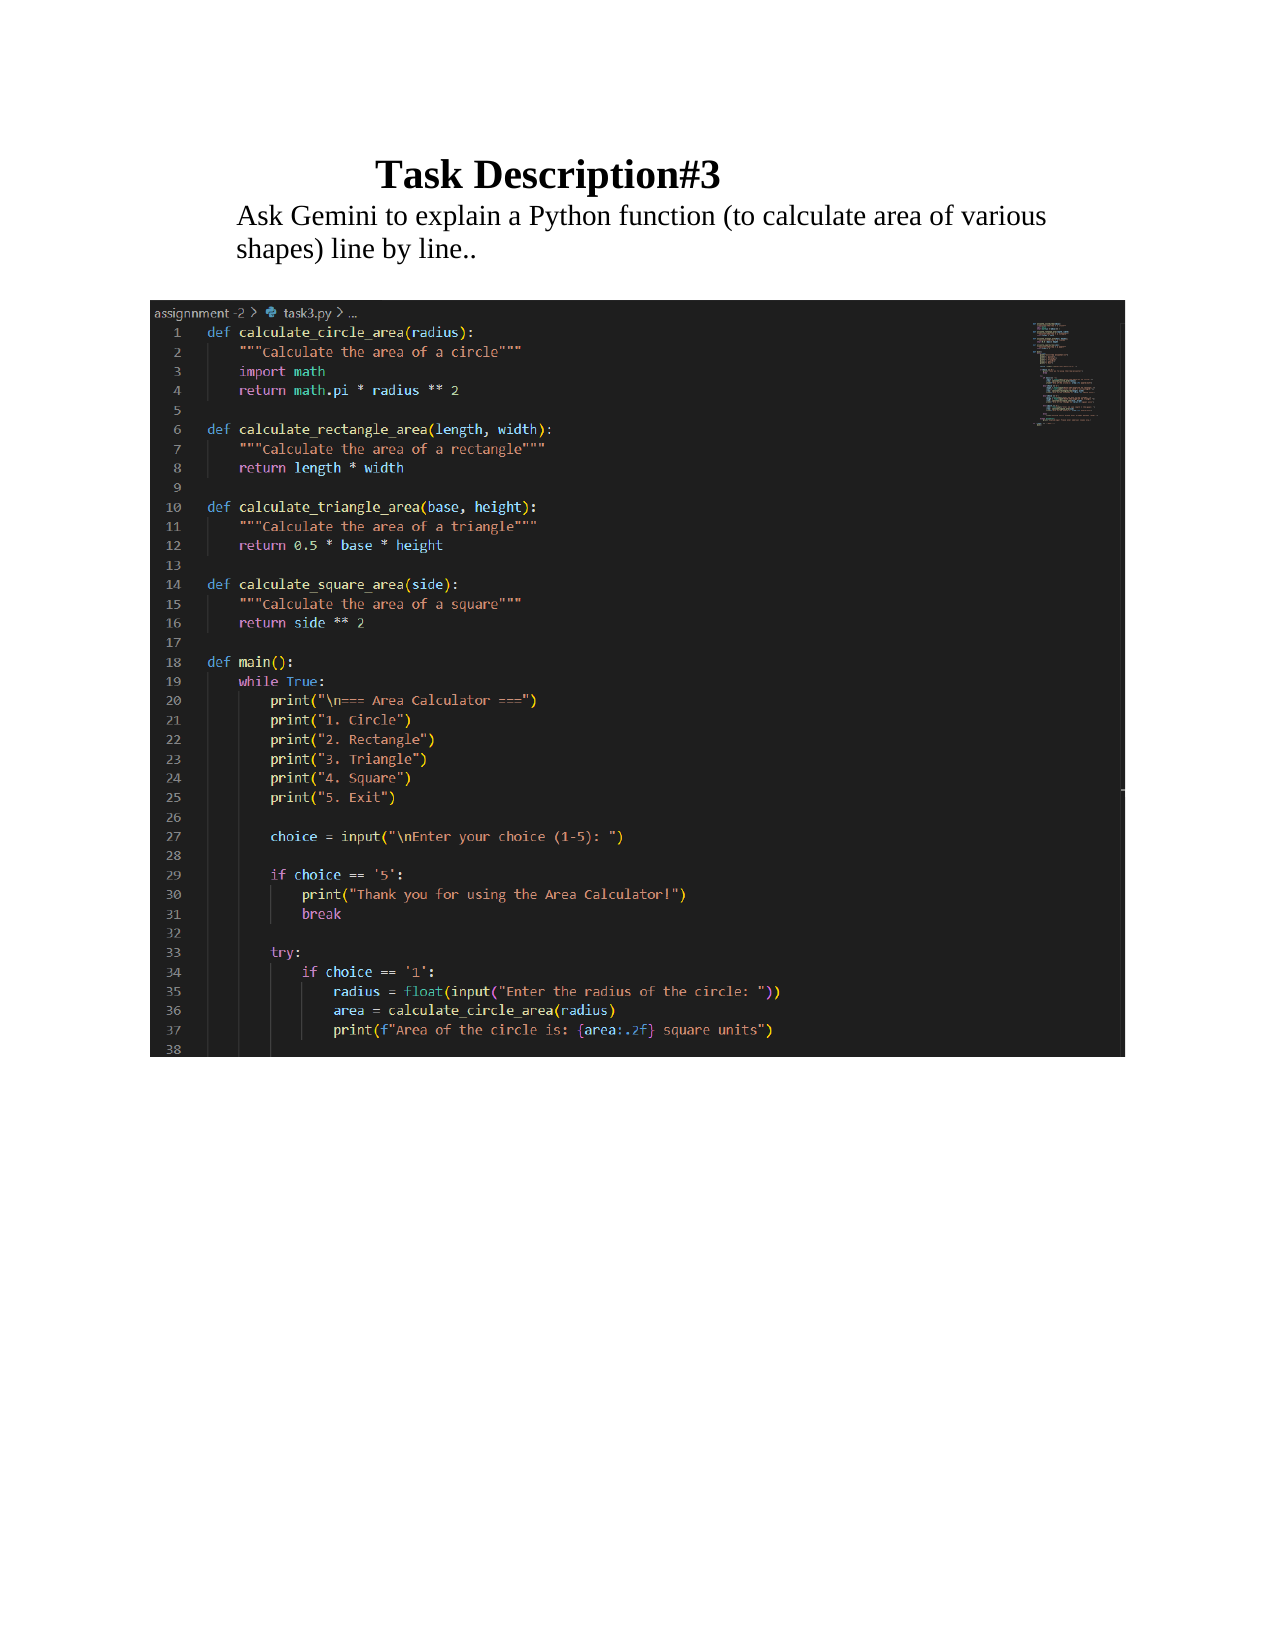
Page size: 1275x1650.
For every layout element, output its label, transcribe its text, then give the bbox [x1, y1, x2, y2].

text Ask Gemini to explain a Python function (to calculate area of various shapes) line by line.. [236, 198, 1125, 265]
picture [150, 300, 1125, 1057]
text Task Description#3 [311, 150, 1125, 198]
